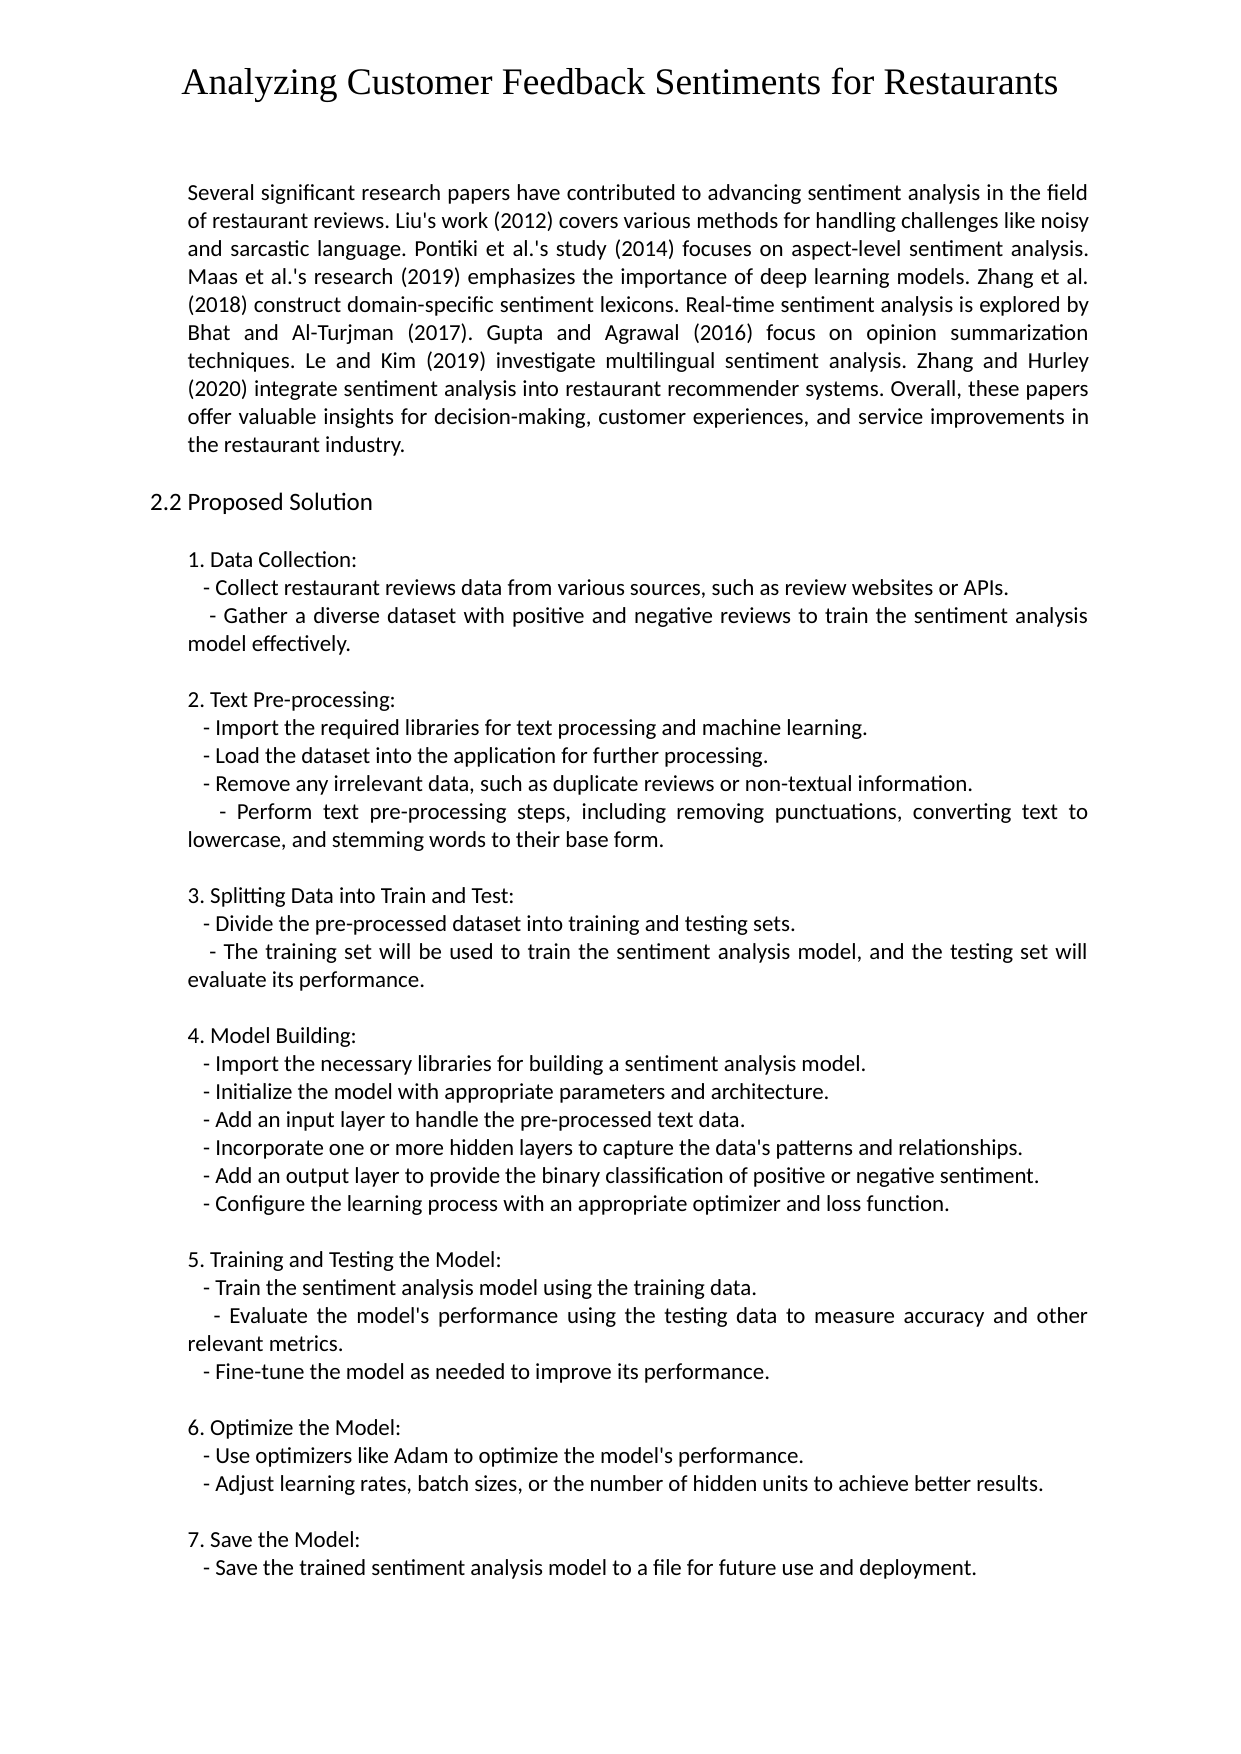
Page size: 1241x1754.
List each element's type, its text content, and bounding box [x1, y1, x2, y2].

list - Configure the learning process with an appropriate optimizer and loss function. [187, 1189, 1090, 1217]
list - Gather a diverse dataset with positive and negative reviews to train the sentiment analysis model effectively. [187, 601, 1090, 657]
list - Fine-tune the model as needed to improve its performance. [187, 1357, 1090, 1385]
list Several significant research papers have contributed to advancing sentiment analysis in the field of restaurant reviews. Liu's work (2012) covers various methods for handling challenges like noisy and sarcastic language. Pontiki et al.'s study (2014) focuses on aspect-level sentiment analysis. Maas et al.'s research (2019) emphasizes the importance of deep learning models. Zhang et al. (2018) construct domain-specific sentiment lexicons. Real-time sentiment analysis is explored by Bhat and Al-Turjman (2017). Gupta and Agrawal (2016) focus on opinion summarization techniques. Le and Kim (2019) investigate multilingual sentiment analysis. Zhang and Hurley (2020) integrate sentiment analysis into restaurant recommender systems. Overall, these papers offer valuable insights for decision-making, customer experiences, and service improvements in the restaurant industry. [187, 178, 1090, 458]
list - Collect restaurant reviews data from various sources, such as review websites or APIs. [187, 573, 1090, 601]
list 2. Text Pre-processing: [187, 685, 1090, 713]
list - The training set will be used to train the sentiment analysis model, and the testing set will evaluate its performance. [187, 937, 1090, 993]
list - Import the required libraries for text processing and machine learning. [187, 713, 1090, 741]
list 6. Optimize the Model: [187, 1413, 1090, 1441]
list - Initialize the model with appropriate parameters and architecture. [187, 1077, 1090, 1105]
list 7. Save the Model: [187, 1526, 1090, 1553]
list - Add an output layer to provide the binary classification of positive or negative sentiment. [187, 1161, 1090, 1189]
list - Perform text pre-processing steps, including removing punctuations, converting text to lowercase, and stemming words to their base form. [187, 797, 1090, 853]
list Proposed Solution [150, 486, 1090, 517]
list - Evaluate the model's performance using the testing data to measure accuracy and other relevant metrics. [187, 1301, 1090, 1357]
list - Use optimizers like Adam to optimize the model's performance. [187, 1441, 1090, 1469]
list - Train the sentiment analysis model using the training data. [187, 1273, 1090, 1301]
list - Add an input layer to handle the pre-processed text data. [187, 1105, 1090, 1133]
list - Adjust learning rates, batch sizes, or the number of hidden units to achieve better results. [187, 1469, 1090, 1497]
list - Incorporate one or more hidden layers to capture the data's patterns and relationships. [187, 1133, 1090, 1161]
list 5. Training and Testing the Model: [187, 1245, 1090, 1273]
list - Remove any irrelevant data, such as duplicate reviews or non-textual information. [187, 769, 1090, 797]
list - Divide the pre-processed dataset into training and testing sets. [187, 909, 1090, 937]
list 1. Data Collection: [187, 545, 1090, 573]
list - Load the dataset into the application for further processing. [187, 741, 1090, 769]
list 4. Model Building: [187, 1021, 1090, 1049]
list 3. Splitting Data into Train and Test: [187, 881, 1090, 909]
list - Save the trained sentiment analysis model to a file for future use and deployment. [187, 1553, 1090, 1582]
list - Import the necessary libraries for building a sentiment analysis model. [187, 1049, 1090, 1077]
